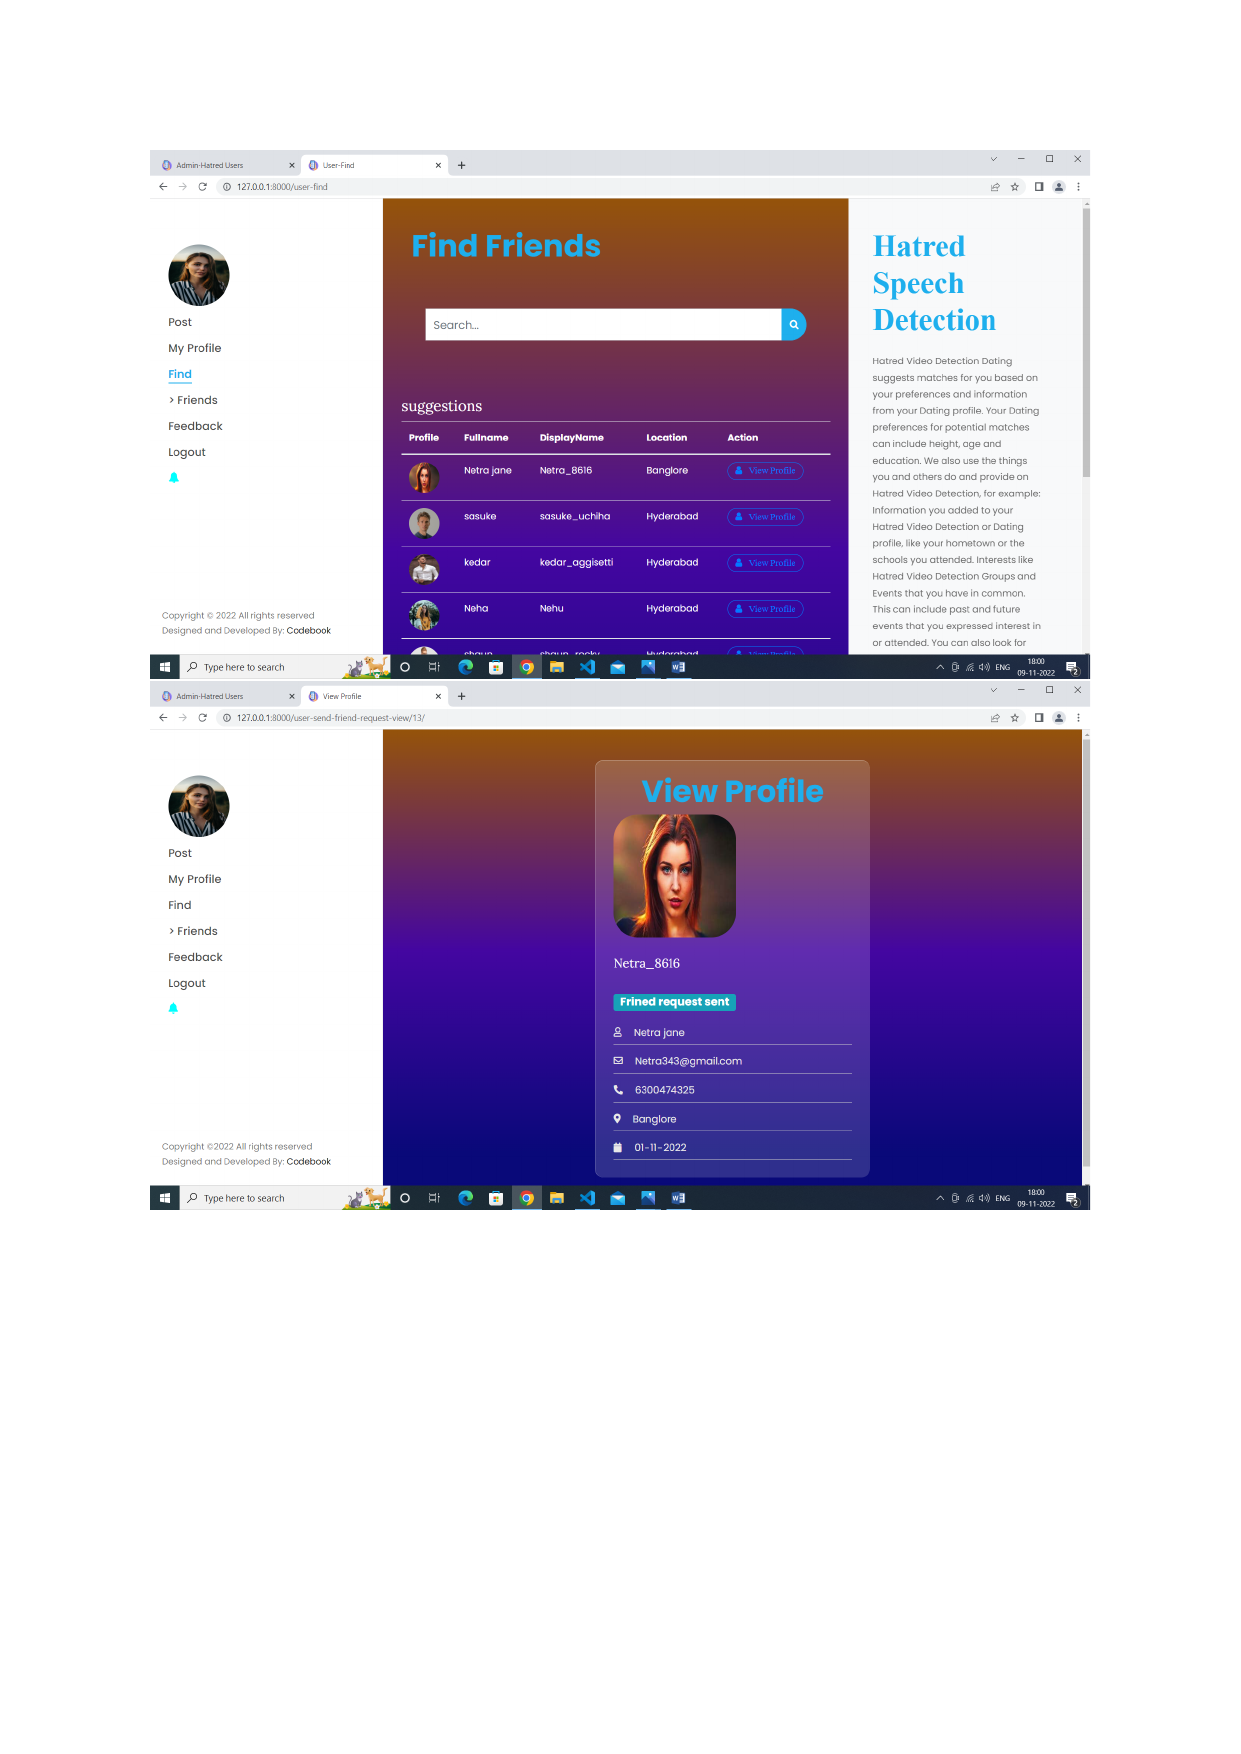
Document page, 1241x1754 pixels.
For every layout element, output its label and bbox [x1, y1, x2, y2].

picture [150, 681, 1091, 1210]
picture [150, 150, 1091, 679]
